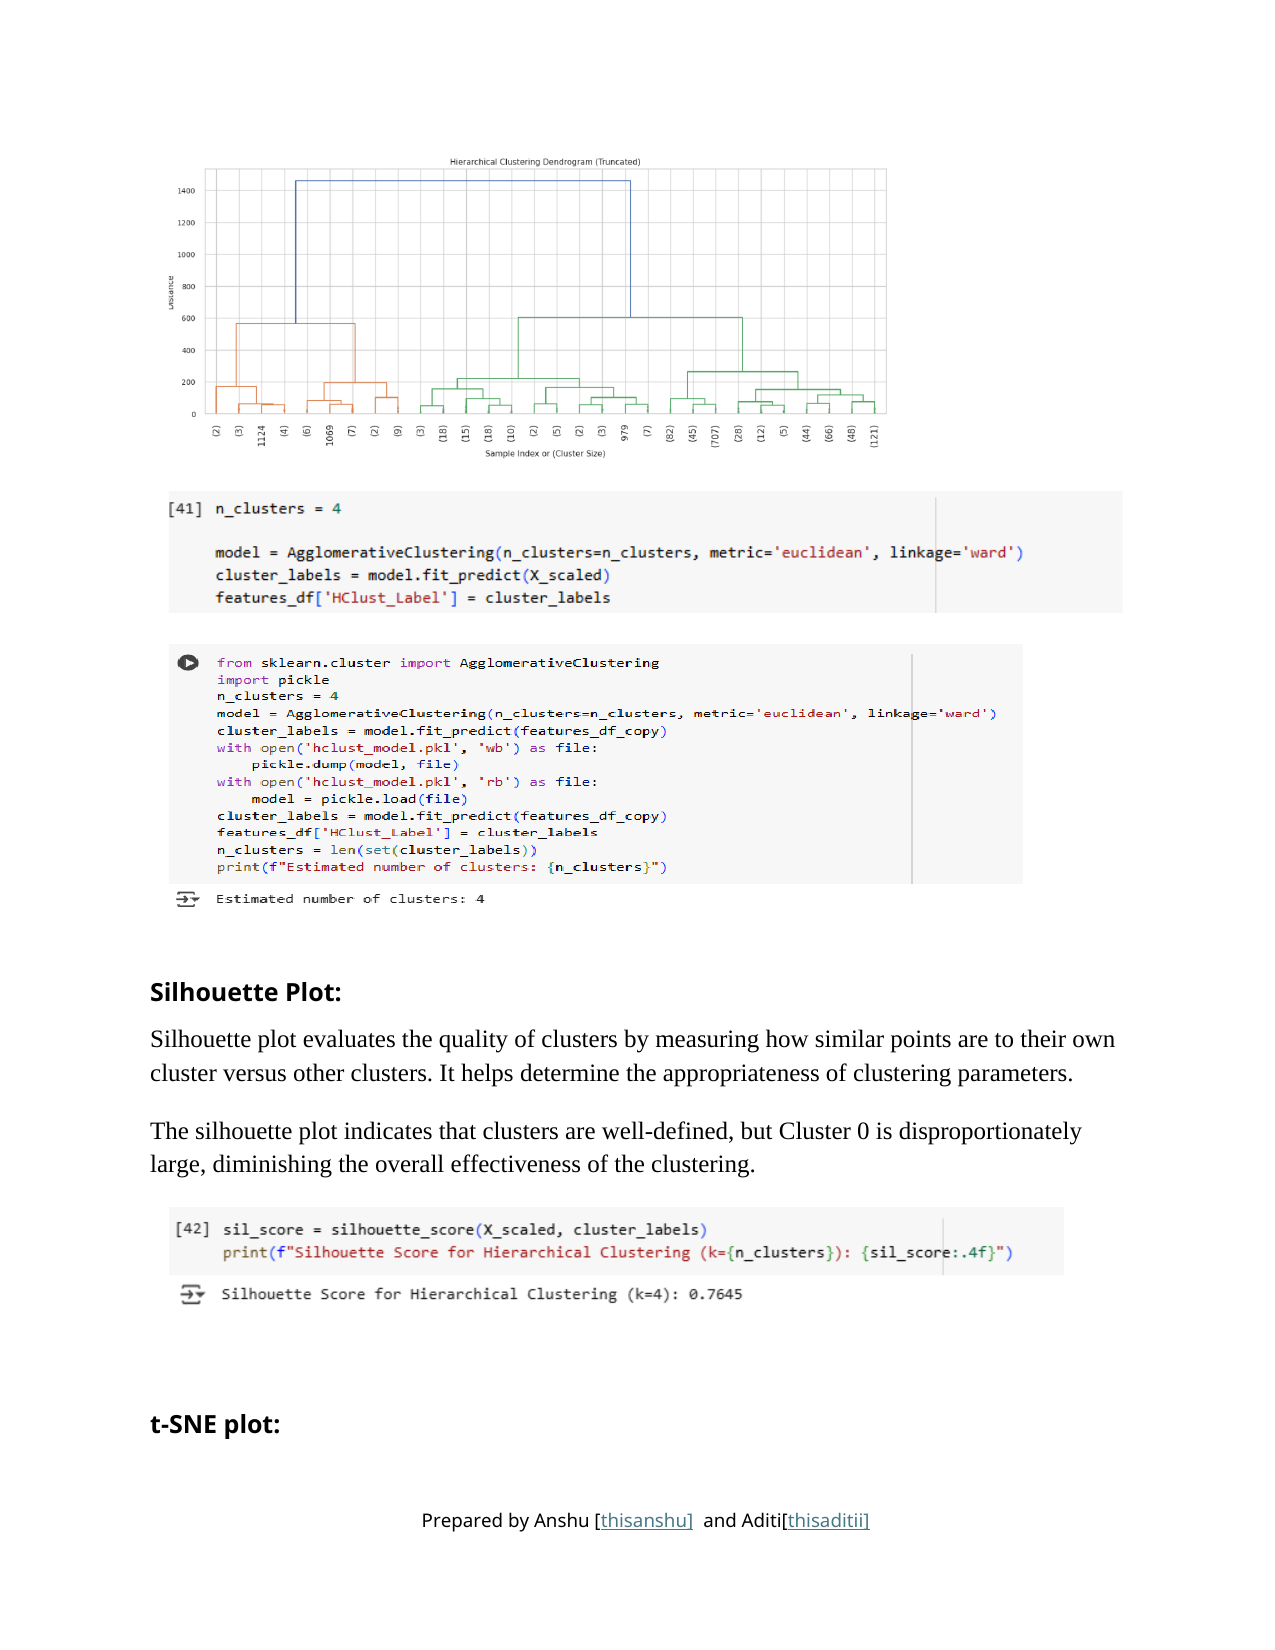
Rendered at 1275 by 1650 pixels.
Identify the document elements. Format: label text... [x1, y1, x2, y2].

text The silhouette plot indicates that clusters are well-defined, but Cluster 0 is disproportionately large, diminishing the overall effectiveness of the clustering. [150, 1116, 1125, 1178]
text Silhouette plot evaluates the quality of clusters by measuring how similar points are to their own cluster versus other clusters. It helps determine the appropriateness of clustering parameters. [150, 1024, 1125, 1087]
text t-SNE plot: [150, 1407, 1125, 1441]
text Silhouette Plot: [150, 974, 1125, 1008]
